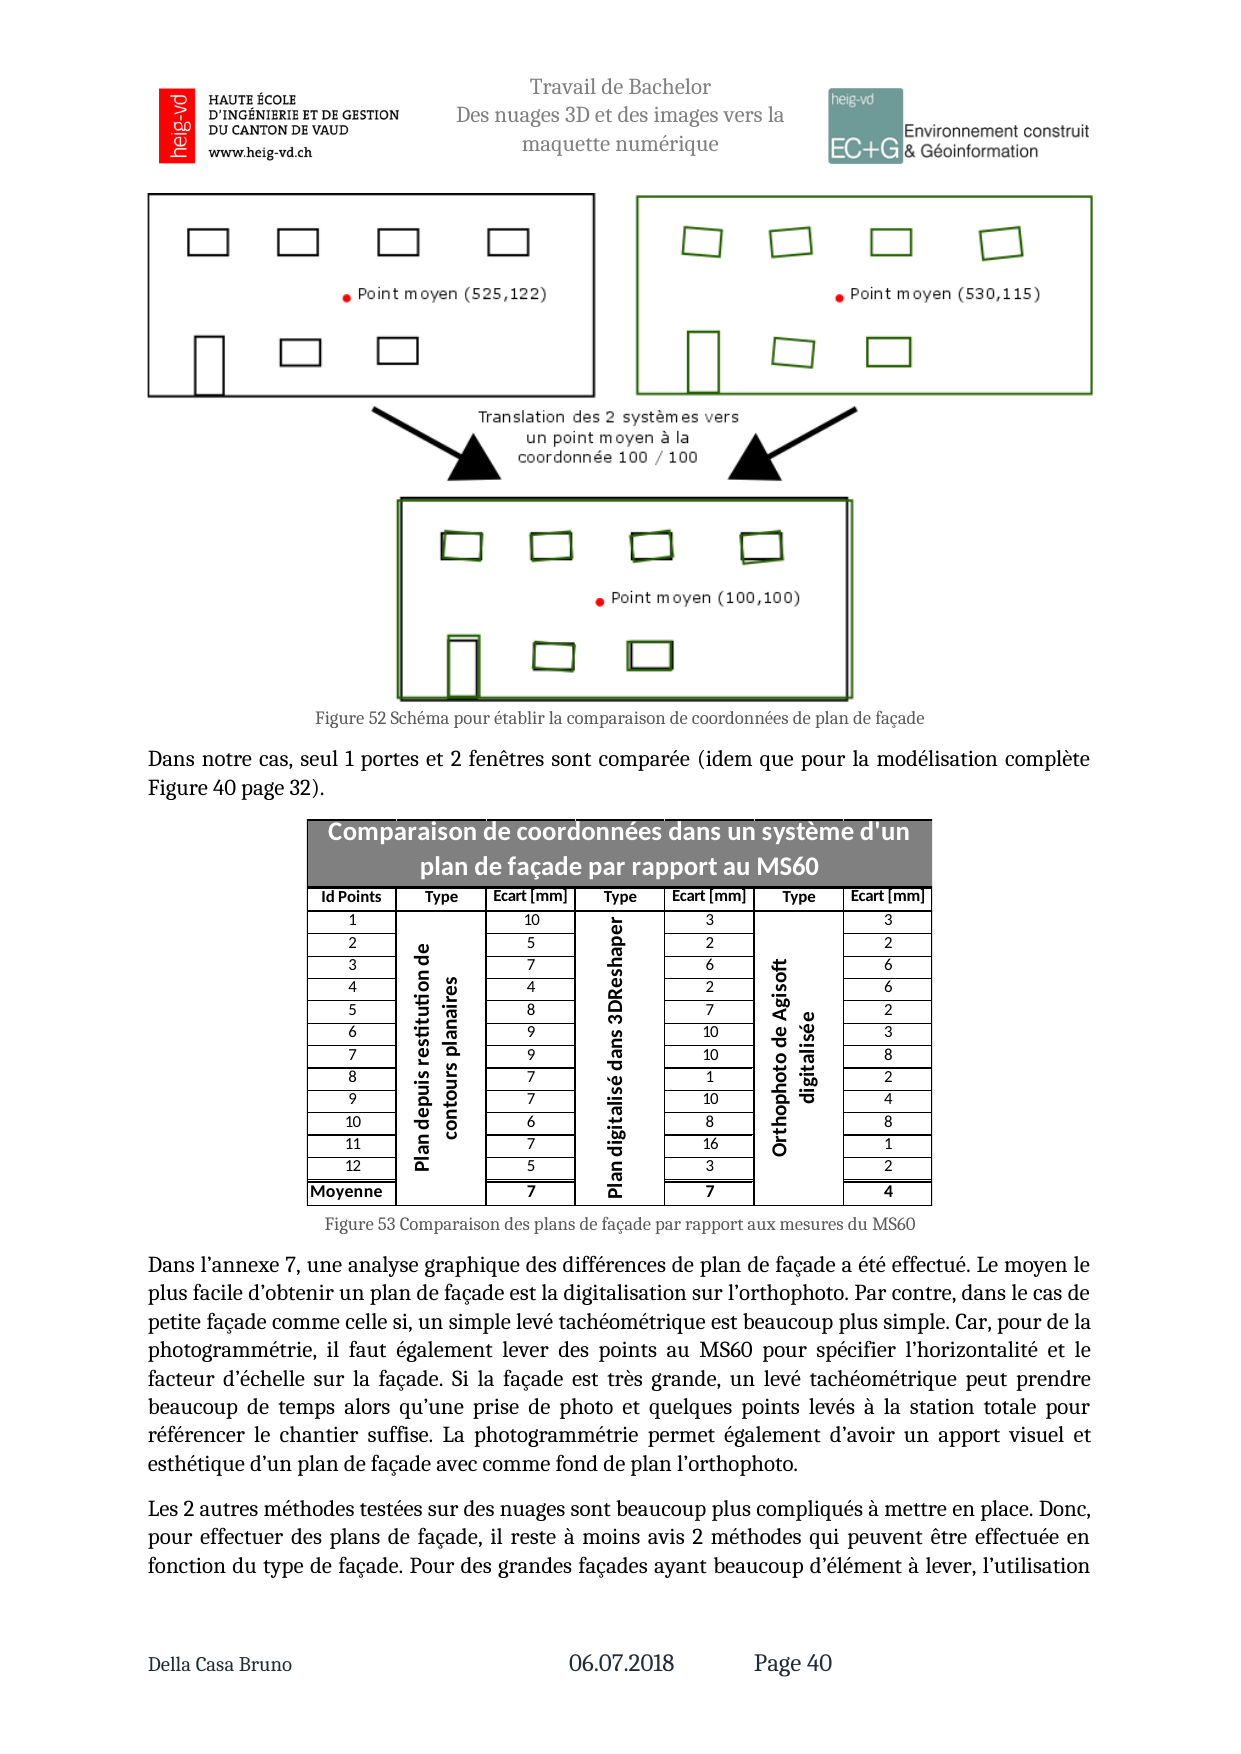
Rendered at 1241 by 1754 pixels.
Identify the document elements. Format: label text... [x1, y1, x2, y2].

picture [147, 193, 1093, 702]
text Dans notre cas, seul 1 portes et 2 fenêtres sont comparée (idem que pour la modélisation complète Figure 40 page 31). [148, 746, 1093, 801]
picture [147, 87, 410, 165]
text Dans l’annexe 7, une analyse graphique des différences de plan de façade a été effectué. Le moyen le plus facile d’obtenir un plan de façade est la digitalisation sur l’orthophoto. Par contre, dans le cas de petite façade comme celle si, un simple levé tachéométrique est beaucoup plus simple. Car, pour de la photogrammétrie, il faut également lever des points au MS60 pour spécifier l’horizontalité et le facteur d’échelle sur la façade. Si la façade est très grande, un levé tachéométrique peut prendre beaucoup de temps alors qu’une prise de photo et quelques points levés à la station totale pour référencer le chantier suffise. La photogrammétrie permet également d’avoir un apport visuel et esthétique d’un plan de façade avec comme fond de plan l’orthophoto. [148, 1252, 1093, 1477]
picture [827, 87, 1093, 165]
